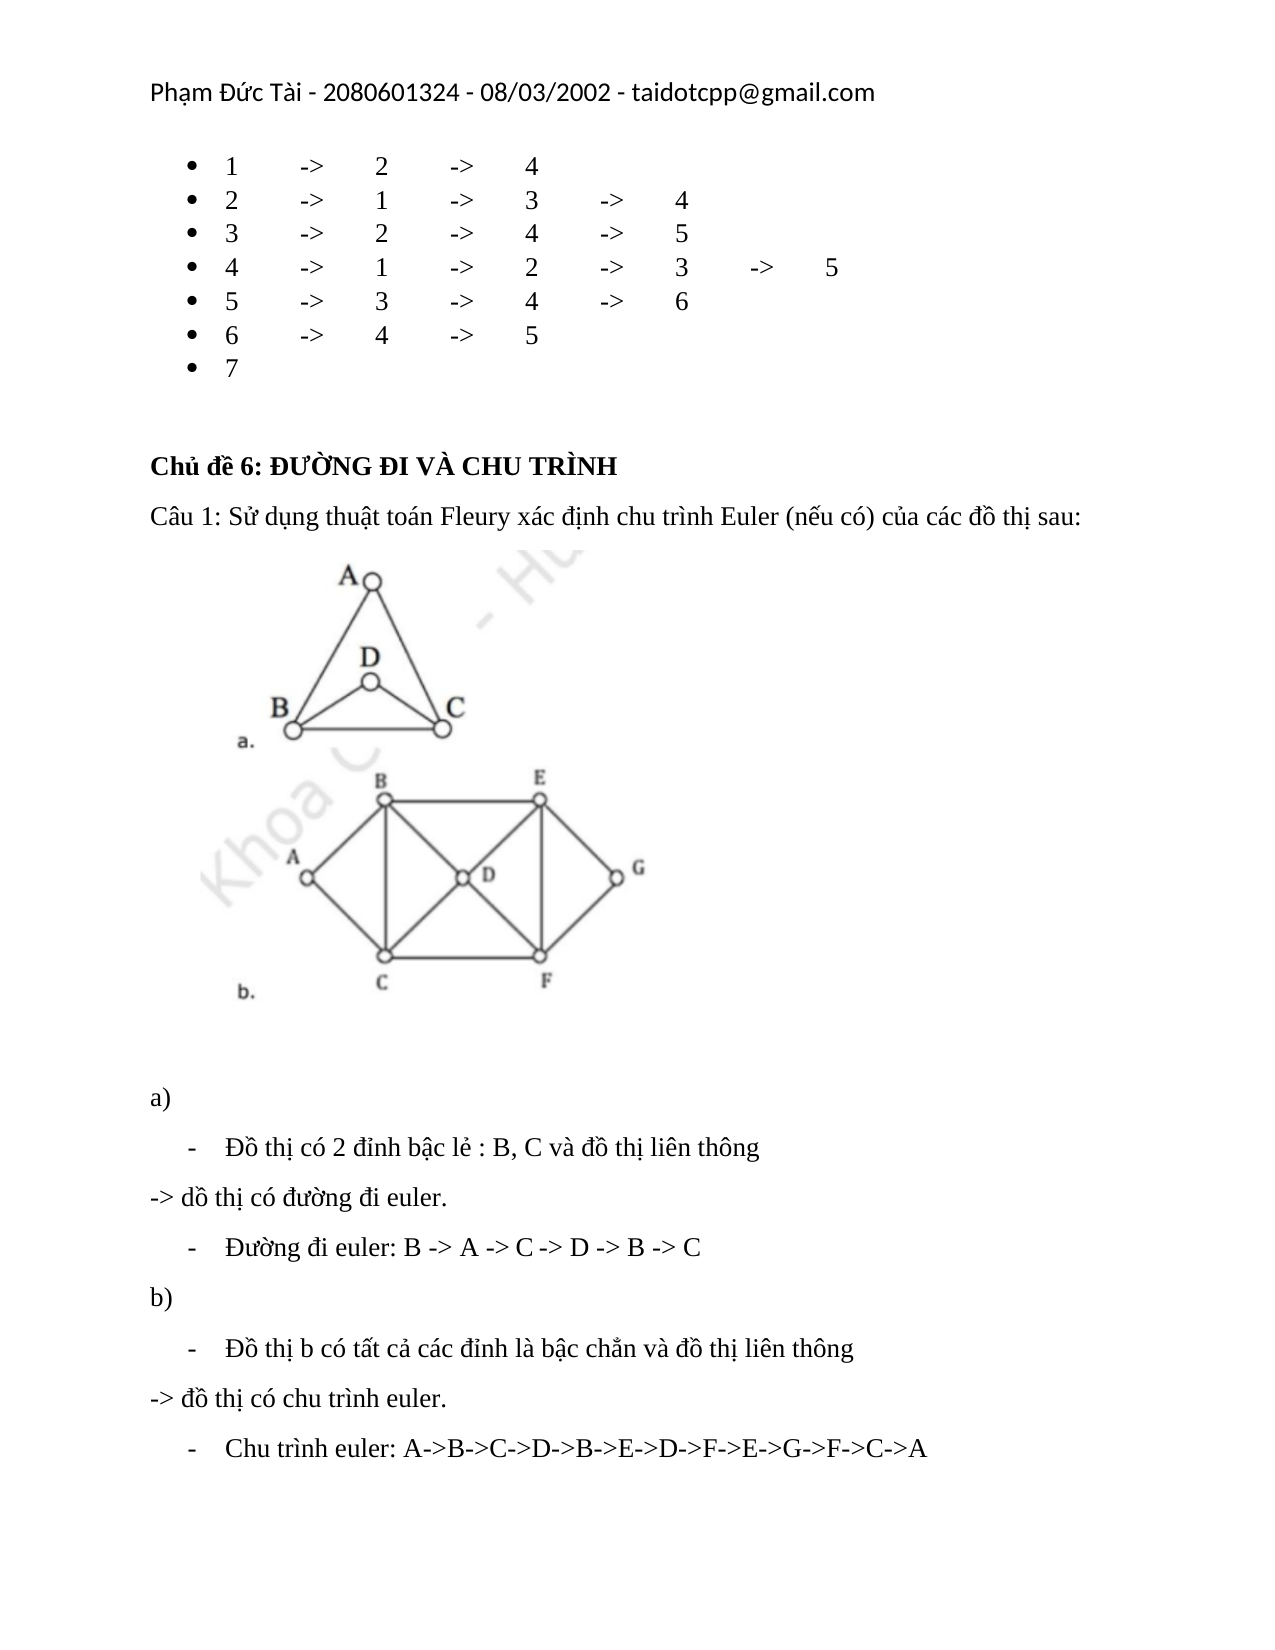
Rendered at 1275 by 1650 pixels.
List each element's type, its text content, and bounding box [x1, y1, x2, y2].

list 4 -> 1 -> 2 -> 3 -> 5 [187, 251, 1125, 282]
text a) [150, 1081, 1125, 1112]
list Đồ thị b có tất cả các đỉnh là bậc chẳn và đồ thị liên thông [187, 1332, 1125, 1363]
list 1 -> 2 -> 4 [187, 150, 1125, 181]
list 6 -> 4 -> 5 [187, 319, 1125, 350]
list Đường đi euler: B -> A -> C -> D -> B -> C [187, 1231, 1125, 1262]
list 2 -> 1 -> 3 -> 4 [187, 184, 1125, 215]
text -> dồ thị có đường đi euler. [150, 1181, 1125, 1212]
text -> đồ thị có chu trình euler. [150, 1382, 1125, 1413]
picture [150, 550, 721, 1012]
list Chu trình euler: A->B->C->D->B->E->D->F->E->G->F->C->A [187, 1432, 1125, 1463]
text b) [150, 1282, 1125, 1313]
list 5 -> 3 -> 4 -> 6 [187, 285, 1125, 316]
list Đồ thị có 2 đỉnh bậc lẻ : B, C và đồ thị liên thông [187, 1131, 1125, 1162]
text Câu 1: Sử dụng thuật toán Fleury xác định chu trình Euler (nếu có) của các đồ thị sau: [150, 500, 1125, 531]
list 7 [187, 352, 1125, 384]
list 3 -> 2 -> 4 -> 5 [187, 217, 1125, 249]
text Chủ đề 6: ĐƯỜNG ĐI VÀ CHU TRÌNH [150, 450, 1125, 481]
